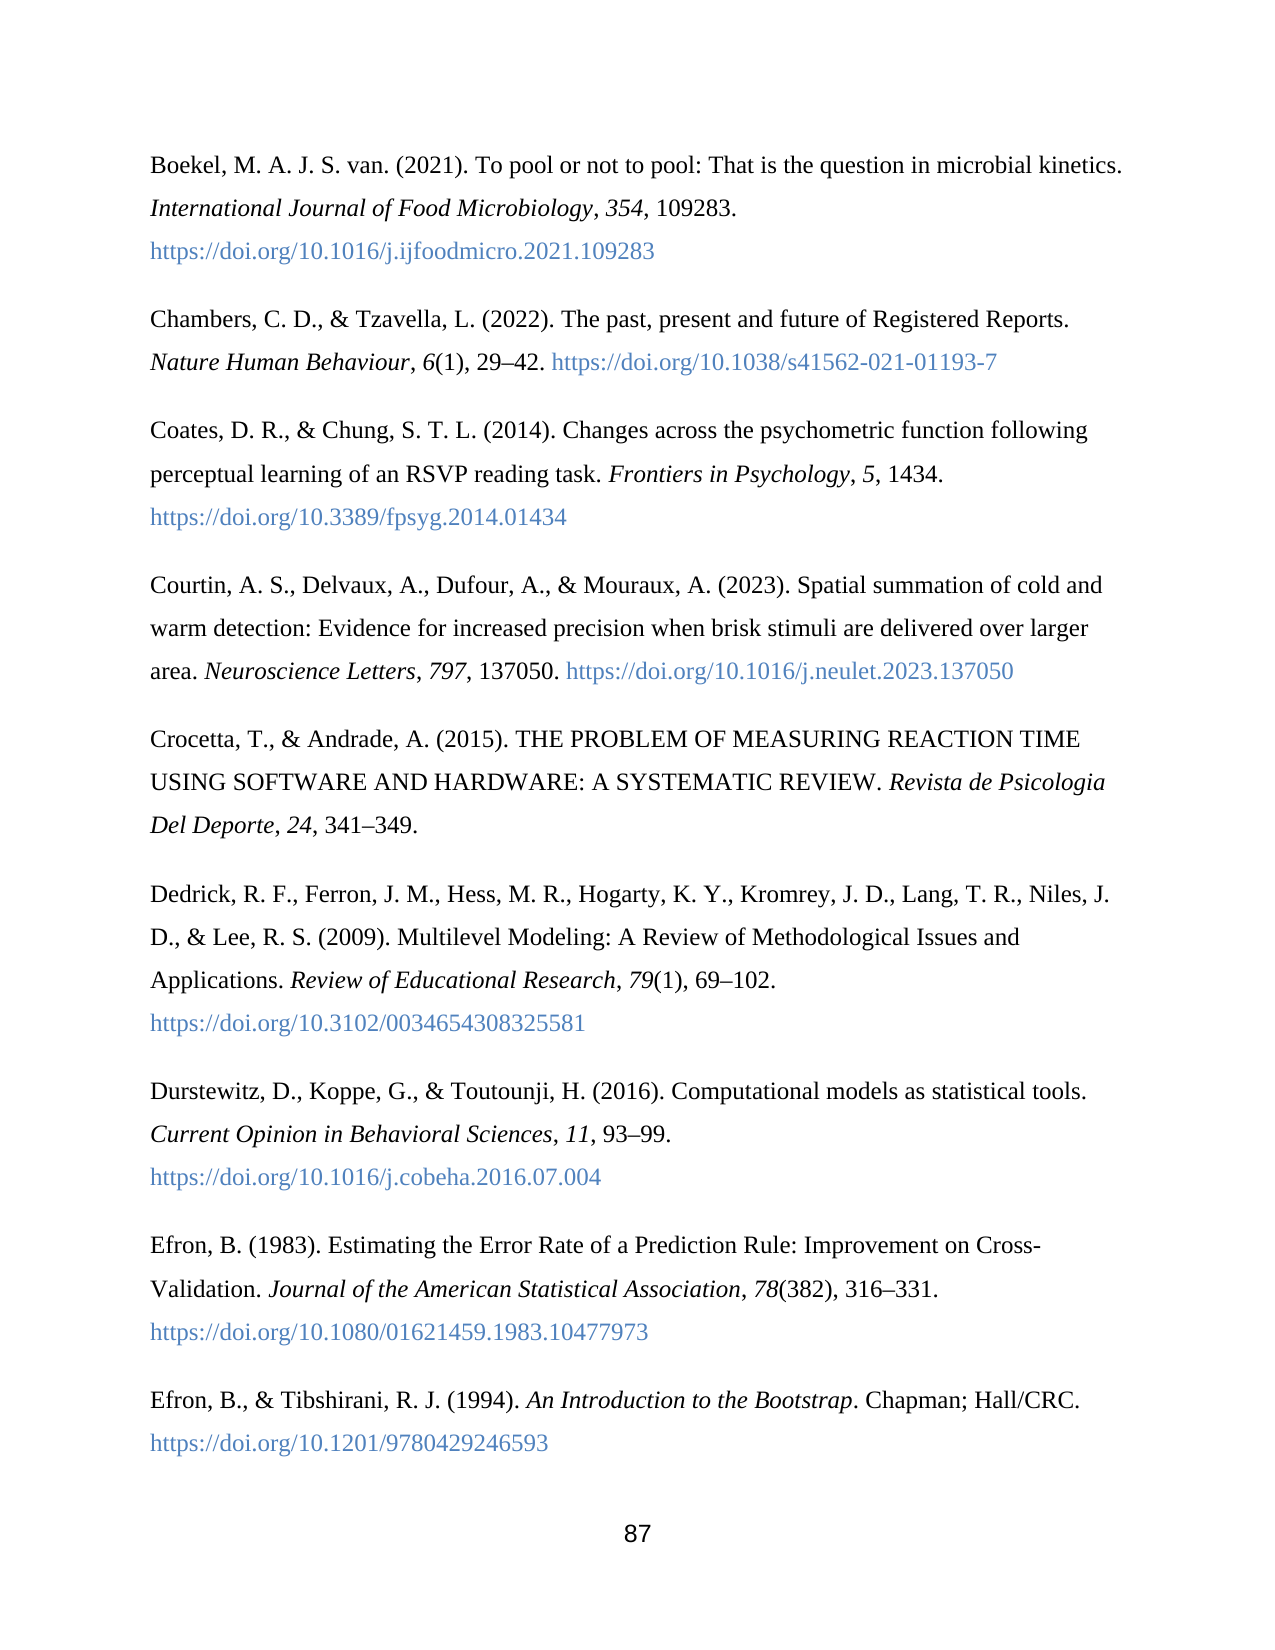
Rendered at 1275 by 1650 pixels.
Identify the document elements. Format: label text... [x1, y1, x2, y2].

text Durstewitz, D., Koppe, G., & Toutounji, H. (2016). Computational models as statistical tools. Current Opinion in Behavioral Sciences, 11, 93–99. https://doi.org/10.1016/j.cobeha.2016.07.004 [150, 1076, 1125, 1191]
text Boekel, M. A. J. S. van. (2021). To pool or not to pool: That is the question in microbial kinetics. International Journal of Food Microbiology, 354, 109283. https://doi.org/10.1016/j.ijfoodmicro.2021.109283 [150, 150, 1125, 265]
text Dedrick, R. F., Ferron, J. M., Hess, M. R., Hogarty, K. Y., Kromrey, J. D., Lang, T. R., Niles, J. D., & Lee, R. S. (2009). Multilevel Modeling: A Review of Methodological Issues and Applications. Review of Educational Research, 79(1), 69–102. https://doi.org/10.3102/0034654308325581 [150, 879, 1125, 1037]
text Courtin, A. S., Delvaux, A., Dufour, A., & Mouraux, A. (2023). Spatial summation of cold and warm detection: Evidence for increased precision when brisk stimuli are delivered over larger area. Neuroscience Letters, 797, 137050. https://doi.org/10.1016/j.neulet.2023.137050 [150, 570, 1125, 685]
text Chambers, C. D., & Tzavella, L. (2022). The past, present and future of Registered Reports. Nature Human Behaviour, 6(1), 29–42. https://doi.org/10.1038/s41562-021-01193-7 [150, 304, 1125, 376]
text Efron, B. (1983). Estimating the Error Rate of a Prediction Rule: Improvement on Cross-Validation. Journal of the American Statistical Association, 78(382), 316–331. https://doi.org/10.1080/01621459.1983.10477973 [150, 1231, 1125, 1346]
text Coates, D. R., & Chung, S. T. L. (2014). Changes across the psychometric function following perceptual learning of an RSVP reading task. Frontiers in Psychology, 5, 1434. https://doi.org/10.3389/fpsyg.2014.01434 [150, 416, 1125, 531]
text Efron, B., & Tibshirani, R. J. (1994). An Introduction to the Bootstrap. Chapman; Hall/CRC. https://doi.org/10.1201/9780429246593 [150, 1385, 1125, 1457]
text Crocetta, T., & Andrade, A. (2015). THE PROBLEM OF MEASURING REACTION TIME USING SOFTWARE AND HARDWARE: A SYSTEMATIC REVIEW. Revista de Psicologia Del Deporte, 24, 341–349. [150, 724, 1125, 839]
